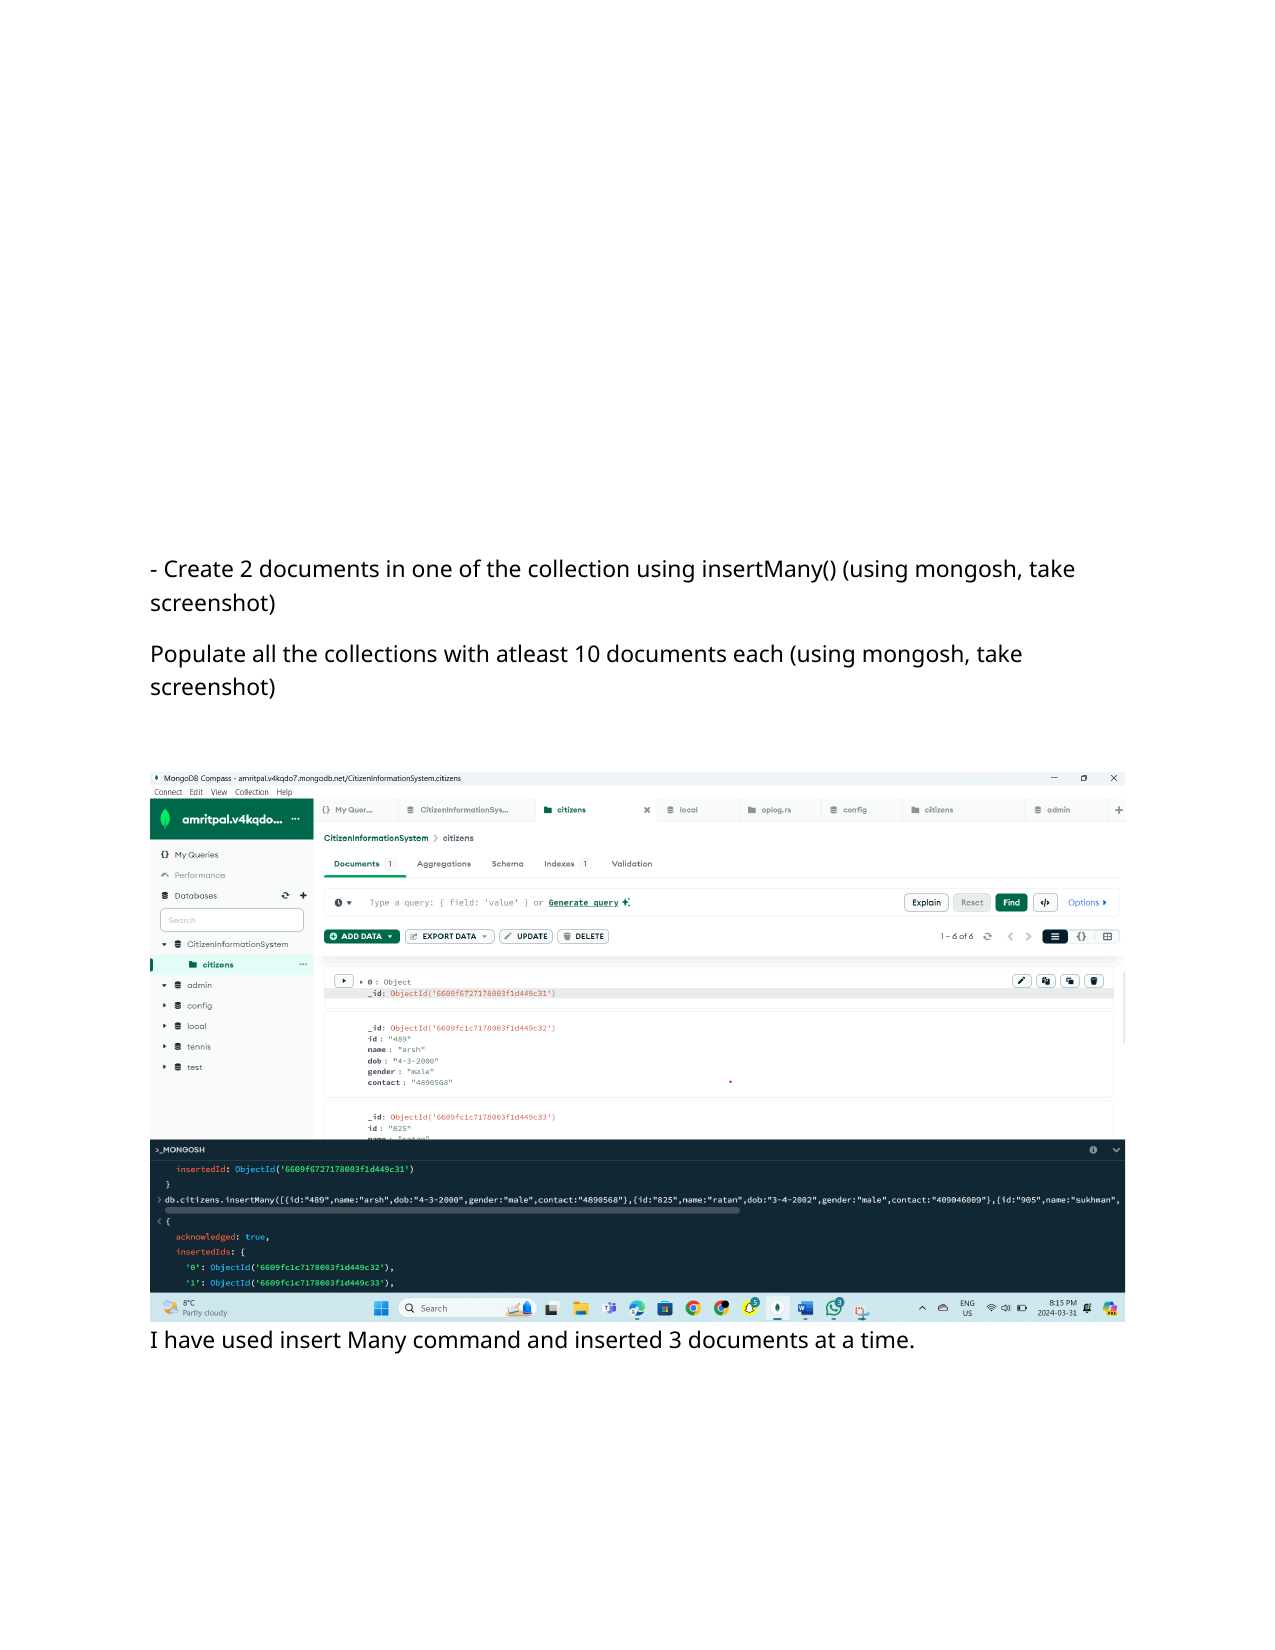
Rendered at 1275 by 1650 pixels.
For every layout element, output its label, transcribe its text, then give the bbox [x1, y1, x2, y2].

text - Create 2 documents in one of the collection using insertMany() (using mongosh, take screenshot) [150, 553, 1125, 618]
text I have used insert Many command and inserted 3 documents at a time. [150, 1322, 1125, 1355]
text Populate all the collections with atleast 10 documents each (using mongosh, take screenshot) [150, 637, 1125, 702]
picture [150, 772, 1125, 1322]
